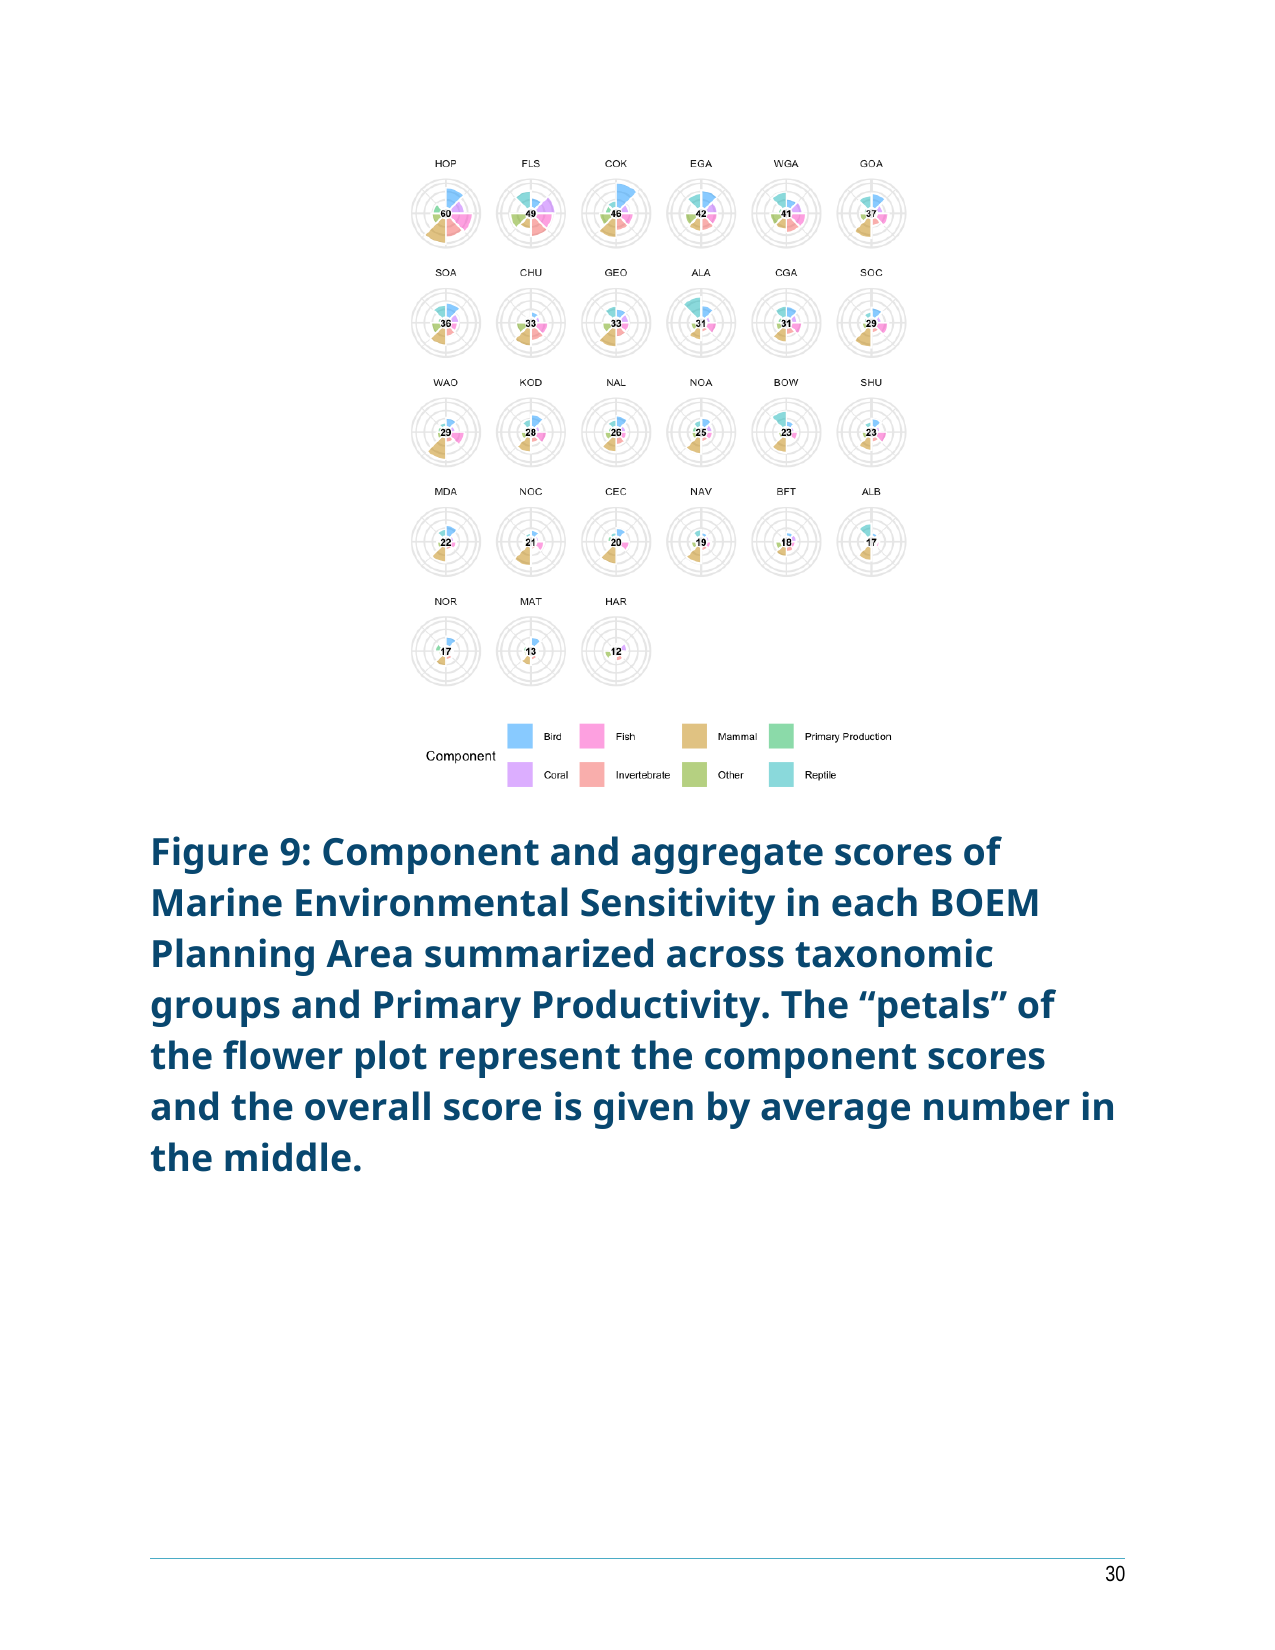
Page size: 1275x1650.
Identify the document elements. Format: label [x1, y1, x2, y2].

picture [168, 150, 1144, 800]
